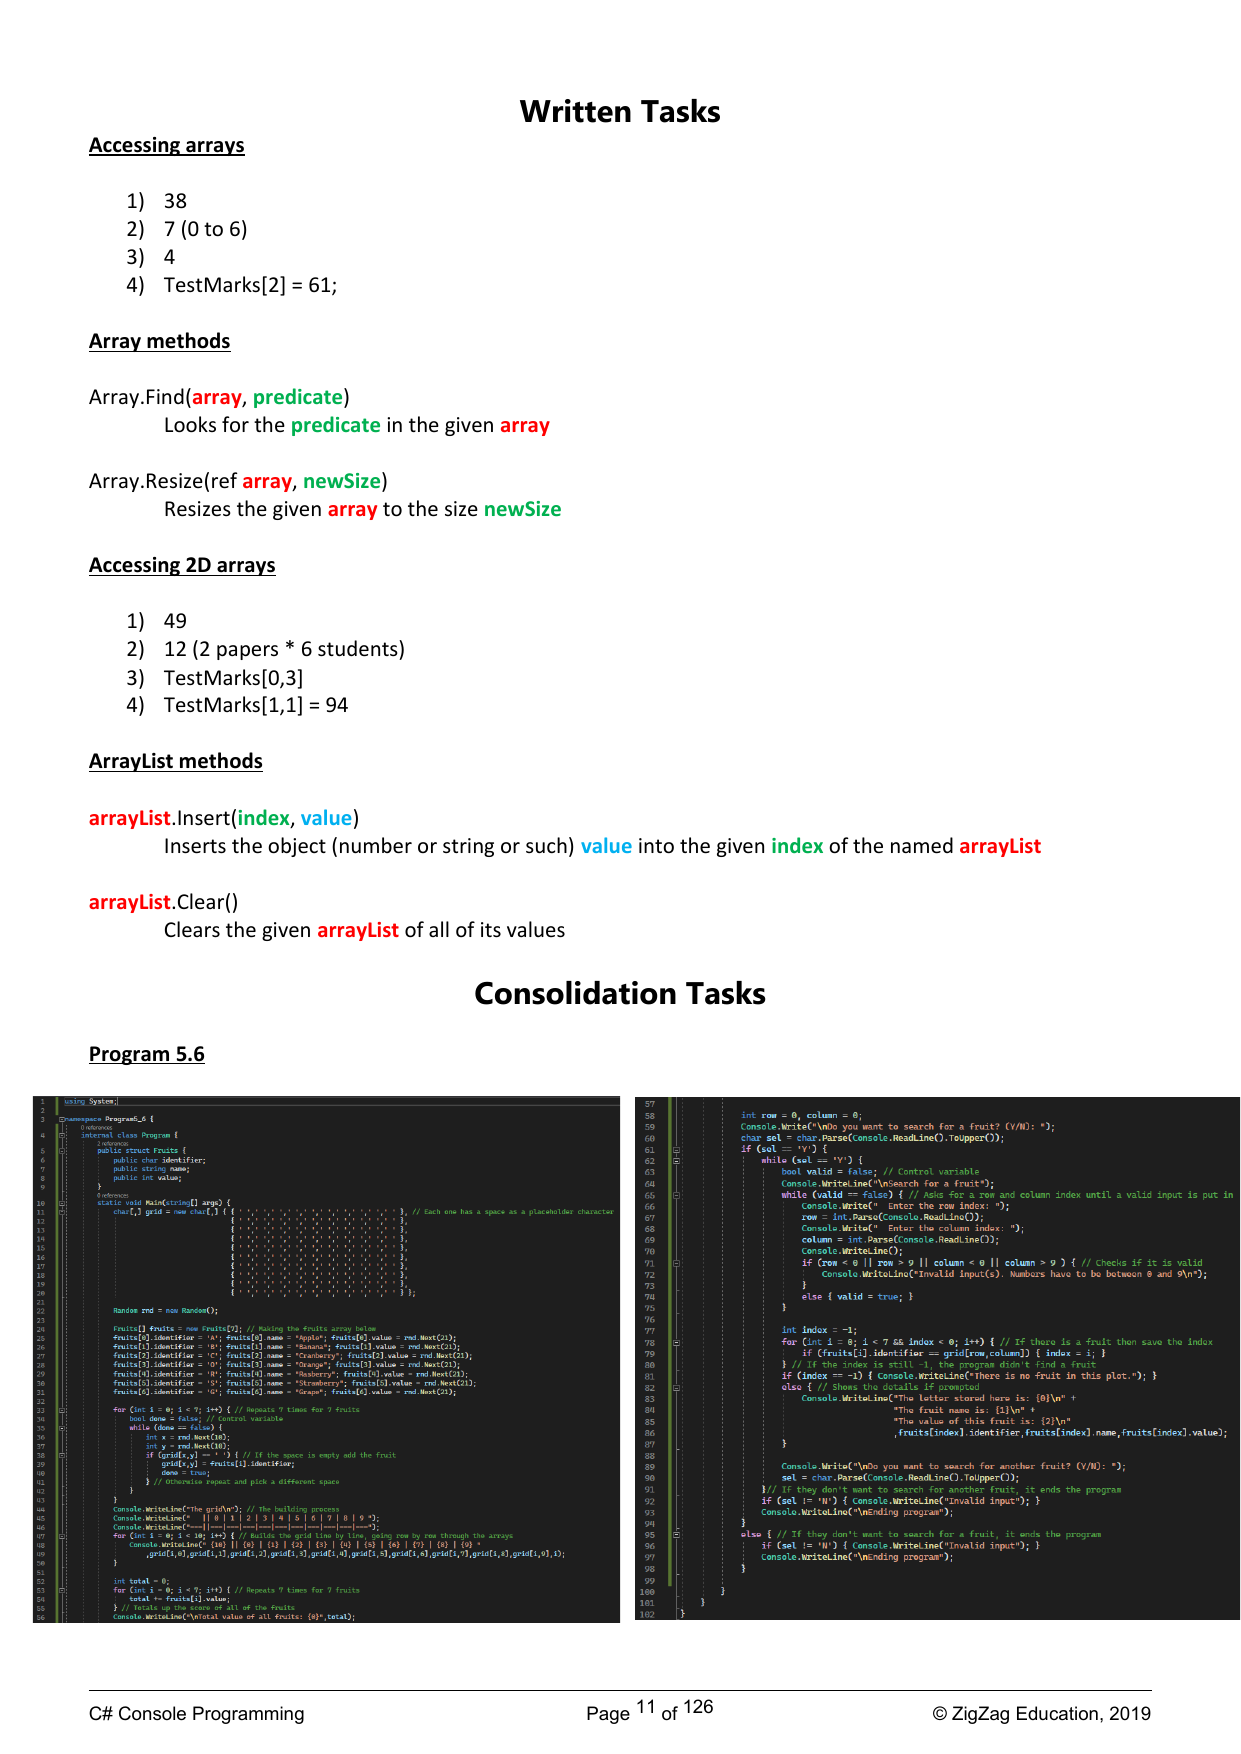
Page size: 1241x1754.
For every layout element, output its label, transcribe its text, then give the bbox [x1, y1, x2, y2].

text Accessing arrays [89, 130, 1152, 158]
list 7 (0 to 6) [126, 214, 1152, 242]
text arrayList.Clear() [89, 887, 1152, 915]
list TestMarks[0,3] [126, 663, 1152, 691]
text Array.Resize(ref array, newSize) [89, 466, 1152, 494]
list TestMarks[1,1] = 94 [126, 691, 1152, 719]
picture [32, 1096, 621, 1623]
list 4 [126, 242, 1152, 270]
text ArrayList methods [89, 747, 1152, 775]
text Accessing 2D arrays [89, 551, 1152, 578]
text arrayList.Insert(index, value) [89, 803, 1152, 831]
text Inserts the object (number or string or such) value into the given index of the named arrayList [89, 831, 1152, 859]
subtitle Written Tasks [89, 89, 1152, 130]
picture [635, 1097, 1241, 1620]
list 12 (2 papers * 6 students) [126, 634, 1152, 663]
list 49 [126, 607, 1152, 634]
subtitle Consolidation Tasks [89, 971, 1152, 1012]
text Array methods [89, 326, 1152, 354]
text Program 5.6 [89, 1039, 1152, 1067]
text Array.Find(array, predicate) [89, 382, 1152, 410]
text Looks for the predicate in the given array [89, 410, 1152, 438]
list TestMarks[2] = 61; [126, 270, 1152, 298]
list 38 [126, 186, 1152, 214]
text Clears the given arrayList of all of its values [89, 915, 1152, 943]
text Resizes the given array to the size newSize [89, 494, 1152, 522]
